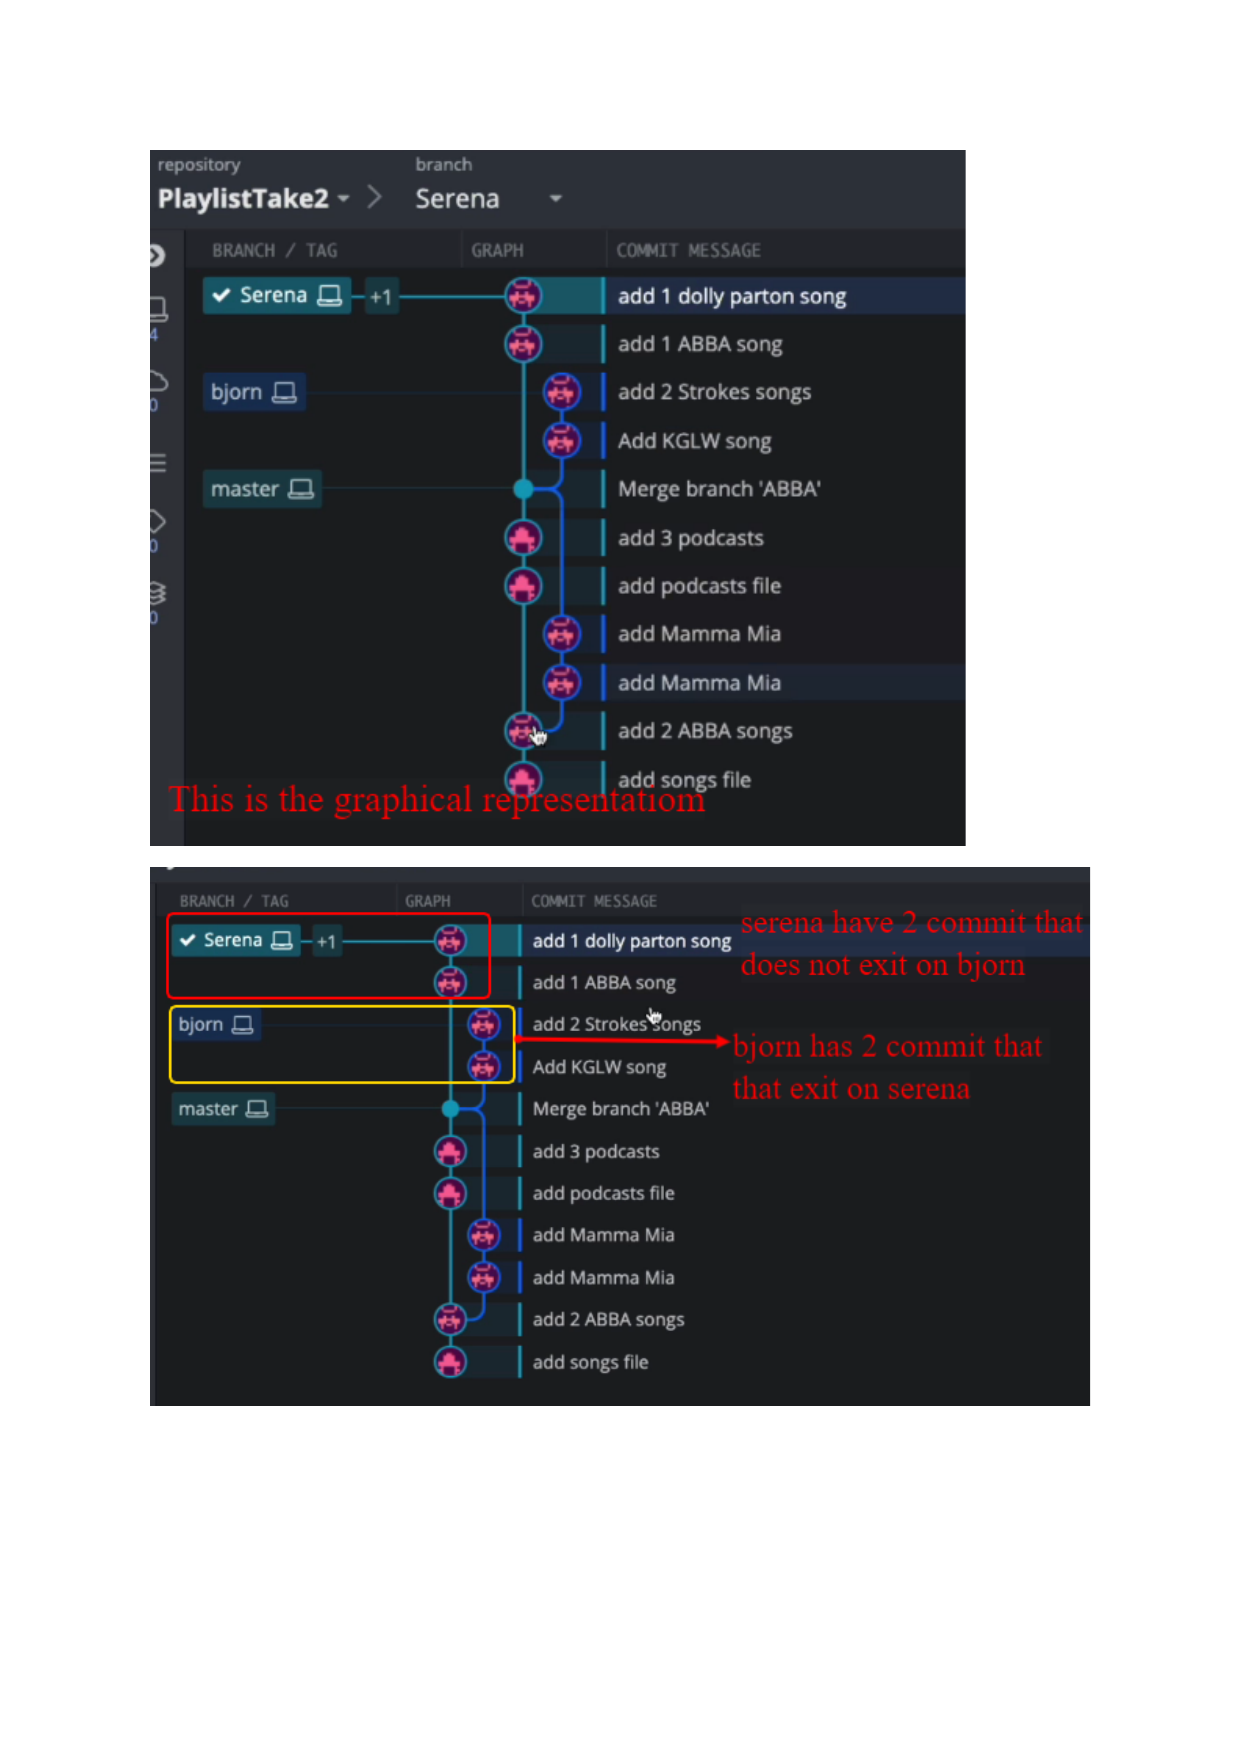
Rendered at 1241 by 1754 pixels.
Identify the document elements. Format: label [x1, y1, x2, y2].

picture [150, 867, 1091, 1406]
picture [150, 150, 966, 846]
